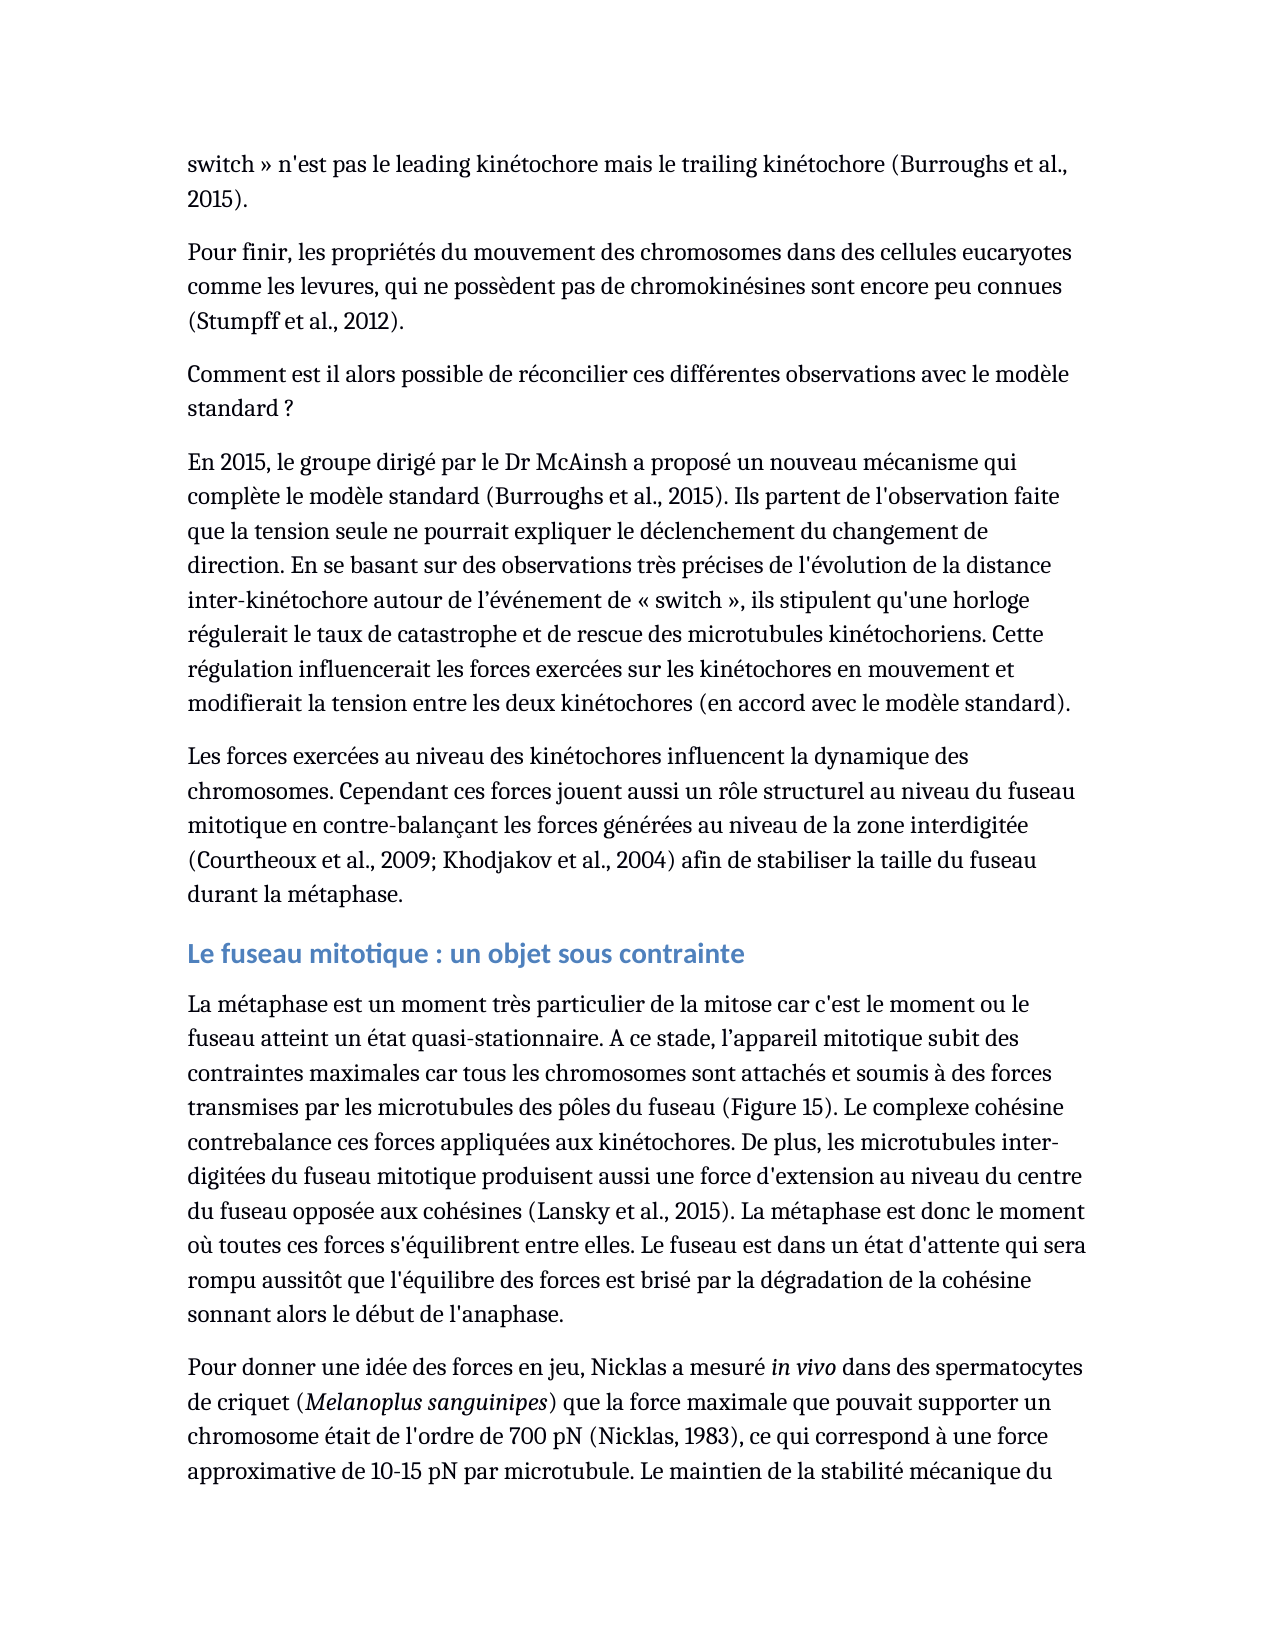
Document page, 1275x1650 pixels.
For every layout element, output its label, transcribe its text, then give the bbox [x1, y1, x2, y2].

subtitle Le fuseau mitotique : un objet sous contrainte [187, 935, 1087, 971]
text Comment est il alors possible de réconcilier ces différentes observations avec le modèle standard ? [187, 360, 1087, 423]
text Pour finir, les propriétés du mouvement des chromosomes dans des cellules eucaryotes comme les levures, qui ne possèdent pas de chromokinésines sont encore peu connues (Stumpff et al., 2012). [187, 238, 1087, 335]
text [187, 1353, 1087, 1486]
text En 2015, le groupe dirigé par le Dr McAinsh a proposé un nouveau mécanisme qui complète le modèle standard (Burroughs et al., 2015). Ils partent de l'observation faite que la tension seule ne pourrait expliquer le déclenchement du changement de direction. En se basant sur des observations très précises de l'évolution de la distance inter-kinétochore autour de l’événement de « switch », ils stipulent qu'une horloge régulerait le taux de catastrophe et de rescue des microtubules kinétochoriens. Cette régulation influencerait les forces exercées sur les kinétochores en mouvement et modifierait la tension entre les deux kinétochores (en accord avec le modèle standard). [187, 448, 1087, 718]
text La métaphase est un moment très particulier de la mitose car c'est le moment ou le fuseau atteint un état quasi-stationnaire. A ce stade, l’appareil mitotique subit des contraintes maximales car tous les chromosomes sont attachés et soumis à des forces transmises par les microtubules des pôles du fuseau (Figure 15). Le complexe cohésine contrebalance ces forces appliquées aux kinétochores. De plus, les microtubules inter-digitées du fuseau mitotique produisent aussi une force d'extension au niveau du centre du fuseau opposée aux cohésines (Lansky et al., 2015). La métaphase est donc le moment où toutes ces forces s'équilibrent entre elles. Le fuseau est dans un état d'attente qui sera rompu aussitôt que l'équilibre des forces est brisé par la dégradation de la cohésine sonnant alors le début de l'anaphase. [187, 990, 1087, 1329]
text Les forces exercées au niveau des kinétochores influencent la dynamique des chromosomes. Cependant ces forces jouent aussi un rôle structurel au niveau du fuseau mitotique en contre-balançant les forces générées au niveau de la zone interdigitée (Courtheoux et al., 2009; Khodjakov et al., 2004) afin de stabiliser la taille du fuseau durant la métaphase. [187, 742, 1087, 909]
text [187, 150, 1087, 213]
